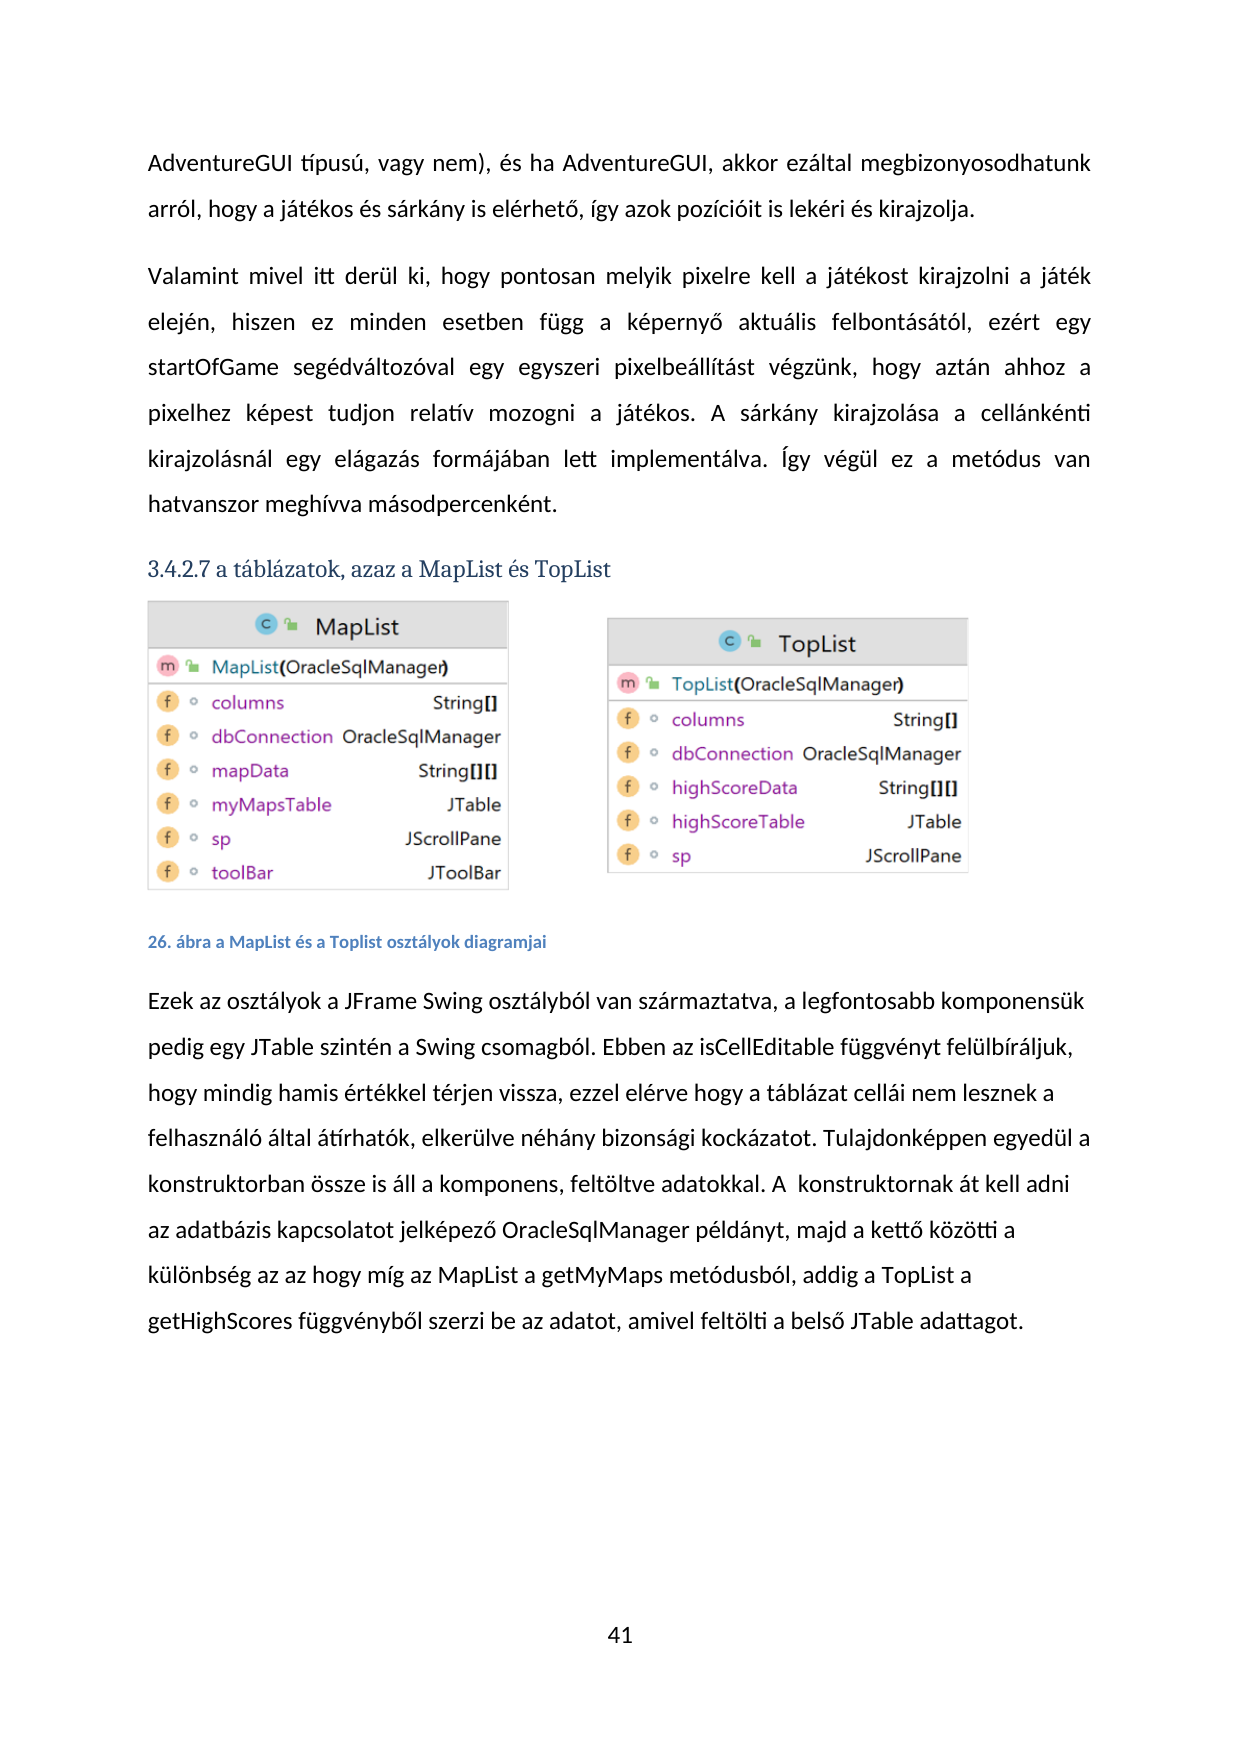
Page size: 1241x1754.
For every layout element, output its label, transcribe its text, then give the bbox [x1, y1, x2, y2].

text Ezek az osztályok a JFrame Swing osztályból van származtatva, a legfontosabb komponensük pedig egy JTable szintén a Swing csomagból. Ebben az isCellEditable függvényt felülbíráljuk, hogy mindig hamis értékkel térjen vissza, ezzel elérve hogy a táblázat cellái nem lesznek a felhasználó által átírhatók, elkerülve néhány bizonsági kockázatot. Tulajdonképpen egyedül a konstruktorban össze is áll a komponens, feltöltve adatokkal. A konstruktornak át kell adni az adatbázis kapcsolatot jelképező OracleSqlManager példányt, majd a kettő közötti a különbség az az hogy míg az MapList a getMyMaps metódusból, addig a TopList a getHighScores függvényből szerzi be az adatot, amivel feltölti a belső JTable adattagot. [148, 985, 1093, 1336]
picture [147, 598, 969, 894]
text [148, 148, 1093, 224]
subtitle 3.4.2.7 a táblázatok, azaz a MapList és TopList [148, 555, 1093, 584]
text 26. ábra a MapList és a Toplist osztályok diagramjai [148, 930, 1093, 953]
text Valamint mivel itt derül ki, hogy pontosan melyik pixelre kell a játékost kirajzolni a játék elején, hiszen ez minden esetben függ a képernyő aktuális felbontásától, ezért egy startOfGame segédváltozóval egy egyszeri pixelbeállítást végzünk, hogy aztán ahhoz a pixelhez képest tudjon relatív mozogni a játékos. A sárkány kirajzolása a cellánkénti kirajzolásnál egy elágazás formájában lett implementálva. Így végül ez a metódus van hatvanszor meghívva másodpercenként. [148, 260, 1093, 519]
